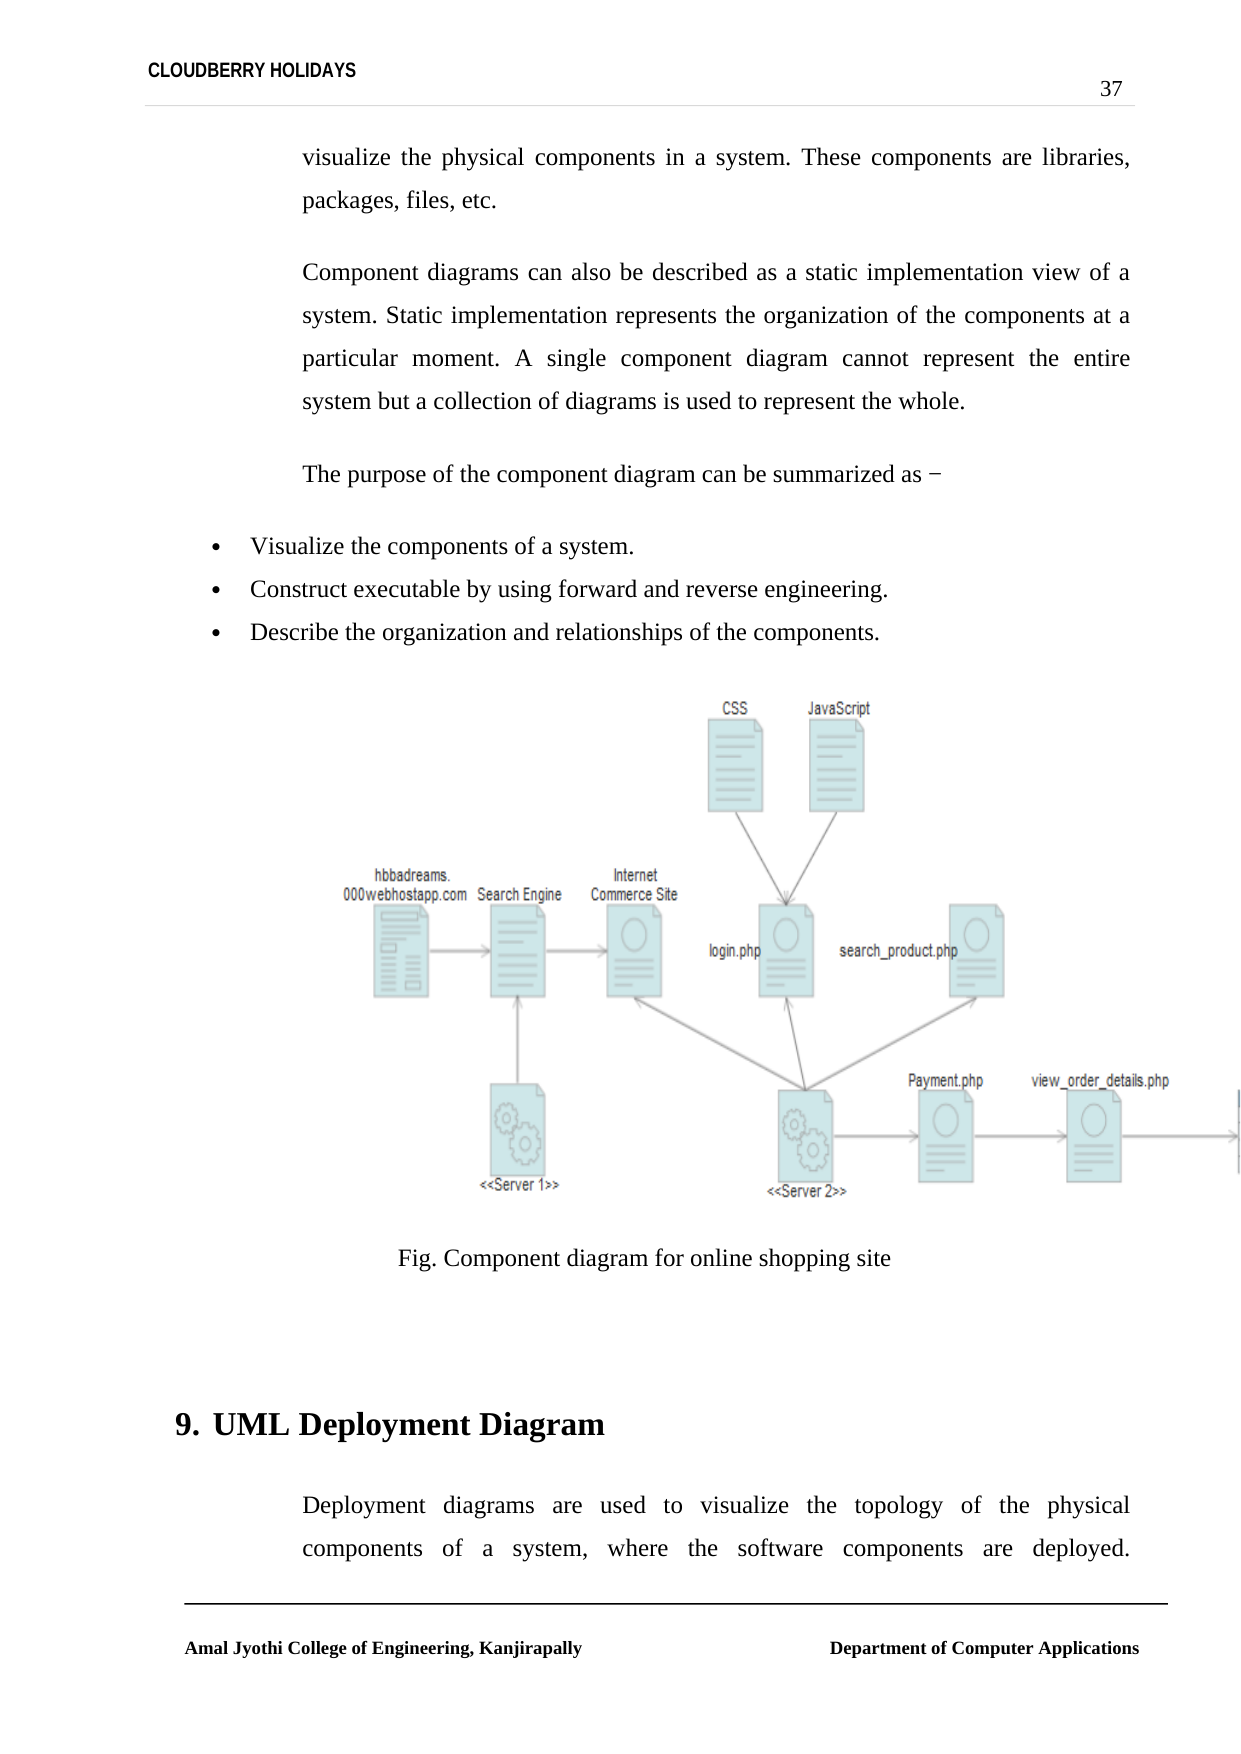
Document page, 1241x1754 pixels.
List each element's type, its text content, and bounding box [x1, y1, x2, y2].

list Describe the organization and relationships of the components. [212, 617, 1131, 646]
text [302, 1490, 1131, 1562]
list UML Deployment Diagram [175, 1404, 987, 1442]
text The purpose of the component diagram can be summarized as − [302, 459, 1131, 487]
list Visualize the components of a system. [212, 531, 1131, 560]
text Fig. Component diagram for online shopping site [302, 1243, 987, 1272]
list Construct executable by using forward and reverse engineering. [212, 574, 1131, 603]
text Component diagrams can also be described as a static implementation view of a system. Static implementation represents the organization of the components at a particular moment. A single component diagram cannot represent the entire system but a collection of diagrams is used to represent the whole. [302, 257, 1131, 415]
picture [302, 689, 1241, 1231]
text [302, 142, 1131, 213]
